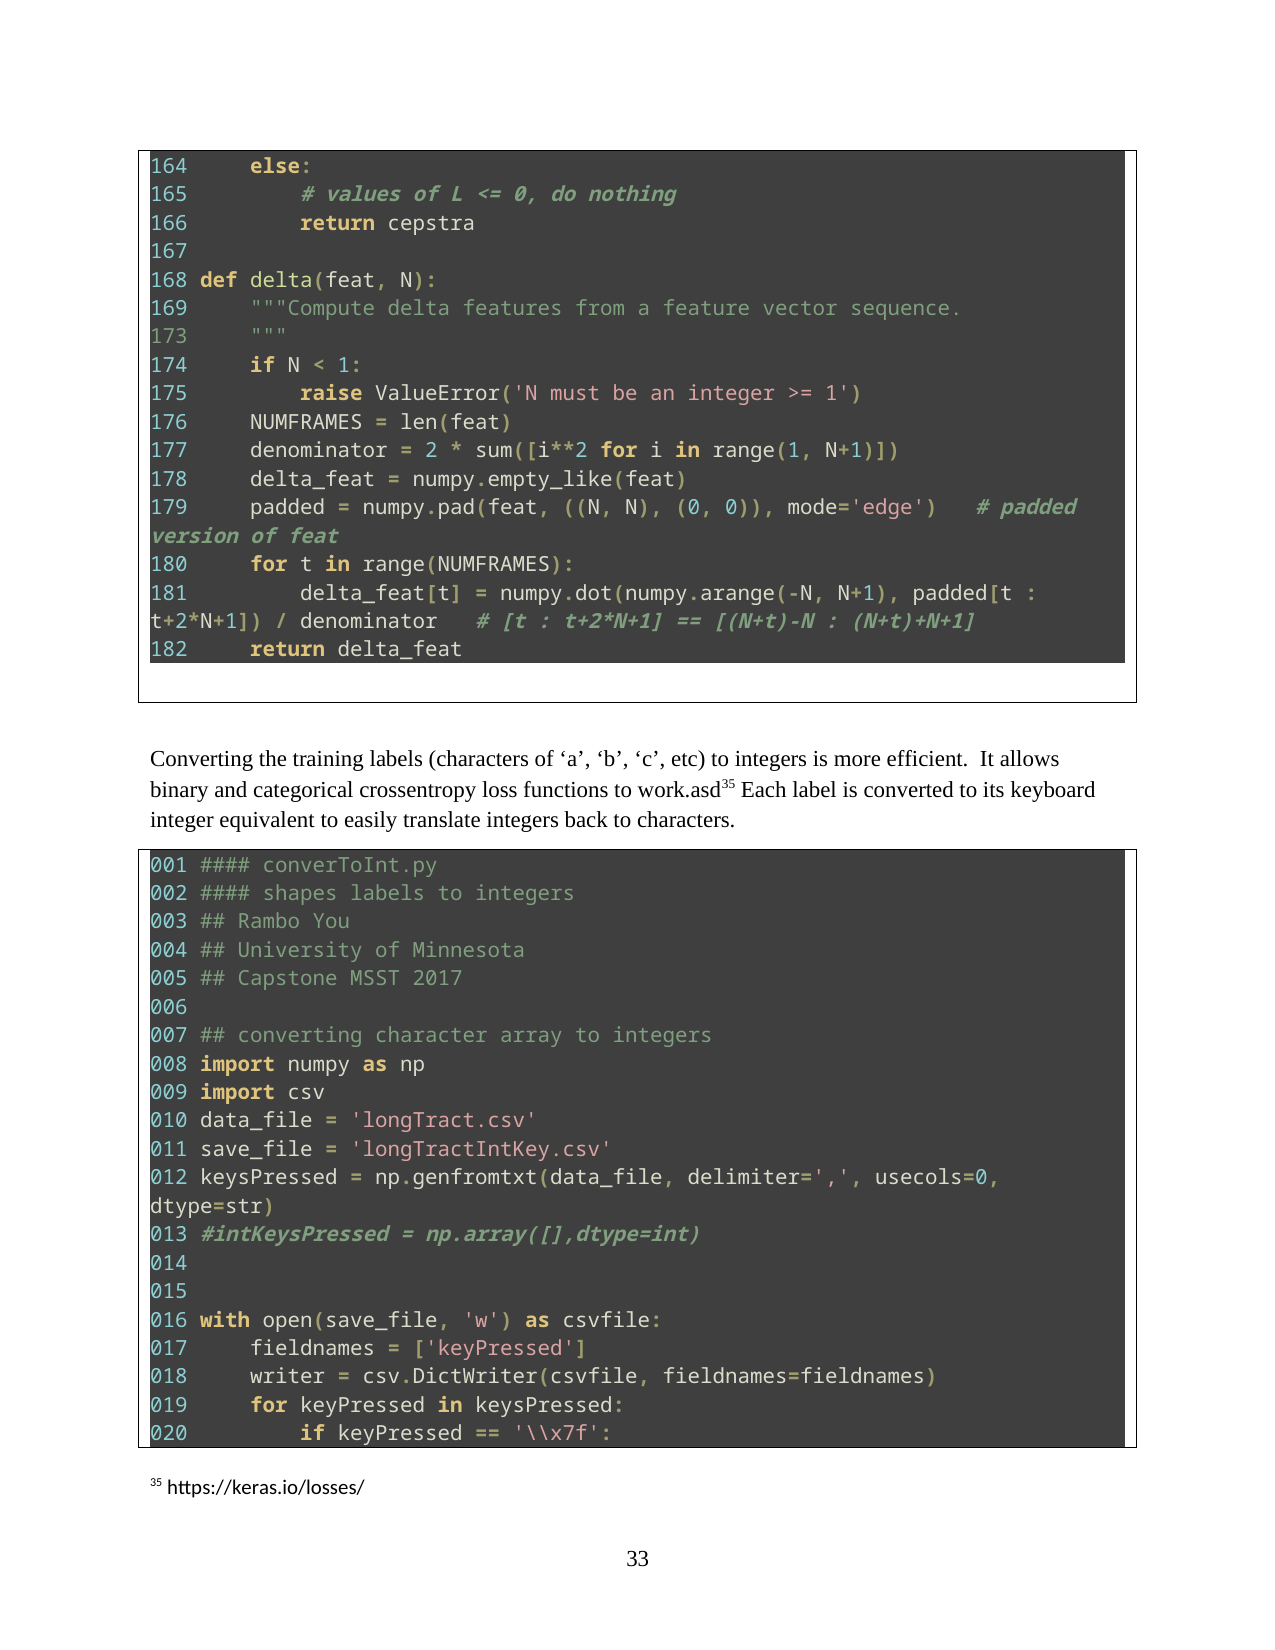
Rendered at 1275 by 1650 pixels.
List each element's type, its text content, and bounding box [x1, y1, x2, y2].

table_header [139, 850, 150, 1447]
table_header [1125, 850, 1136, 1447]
text Converting the training labels (characters of ‘a’, ‘b’, ‘c’, etc) to integers is more efficient. It allows binary and categorical crossentropy loss functions to work.asd Each label is converted to its keyboard integer equivalent to easily translate integers back to characters. [150, 746, 1125, 832]
